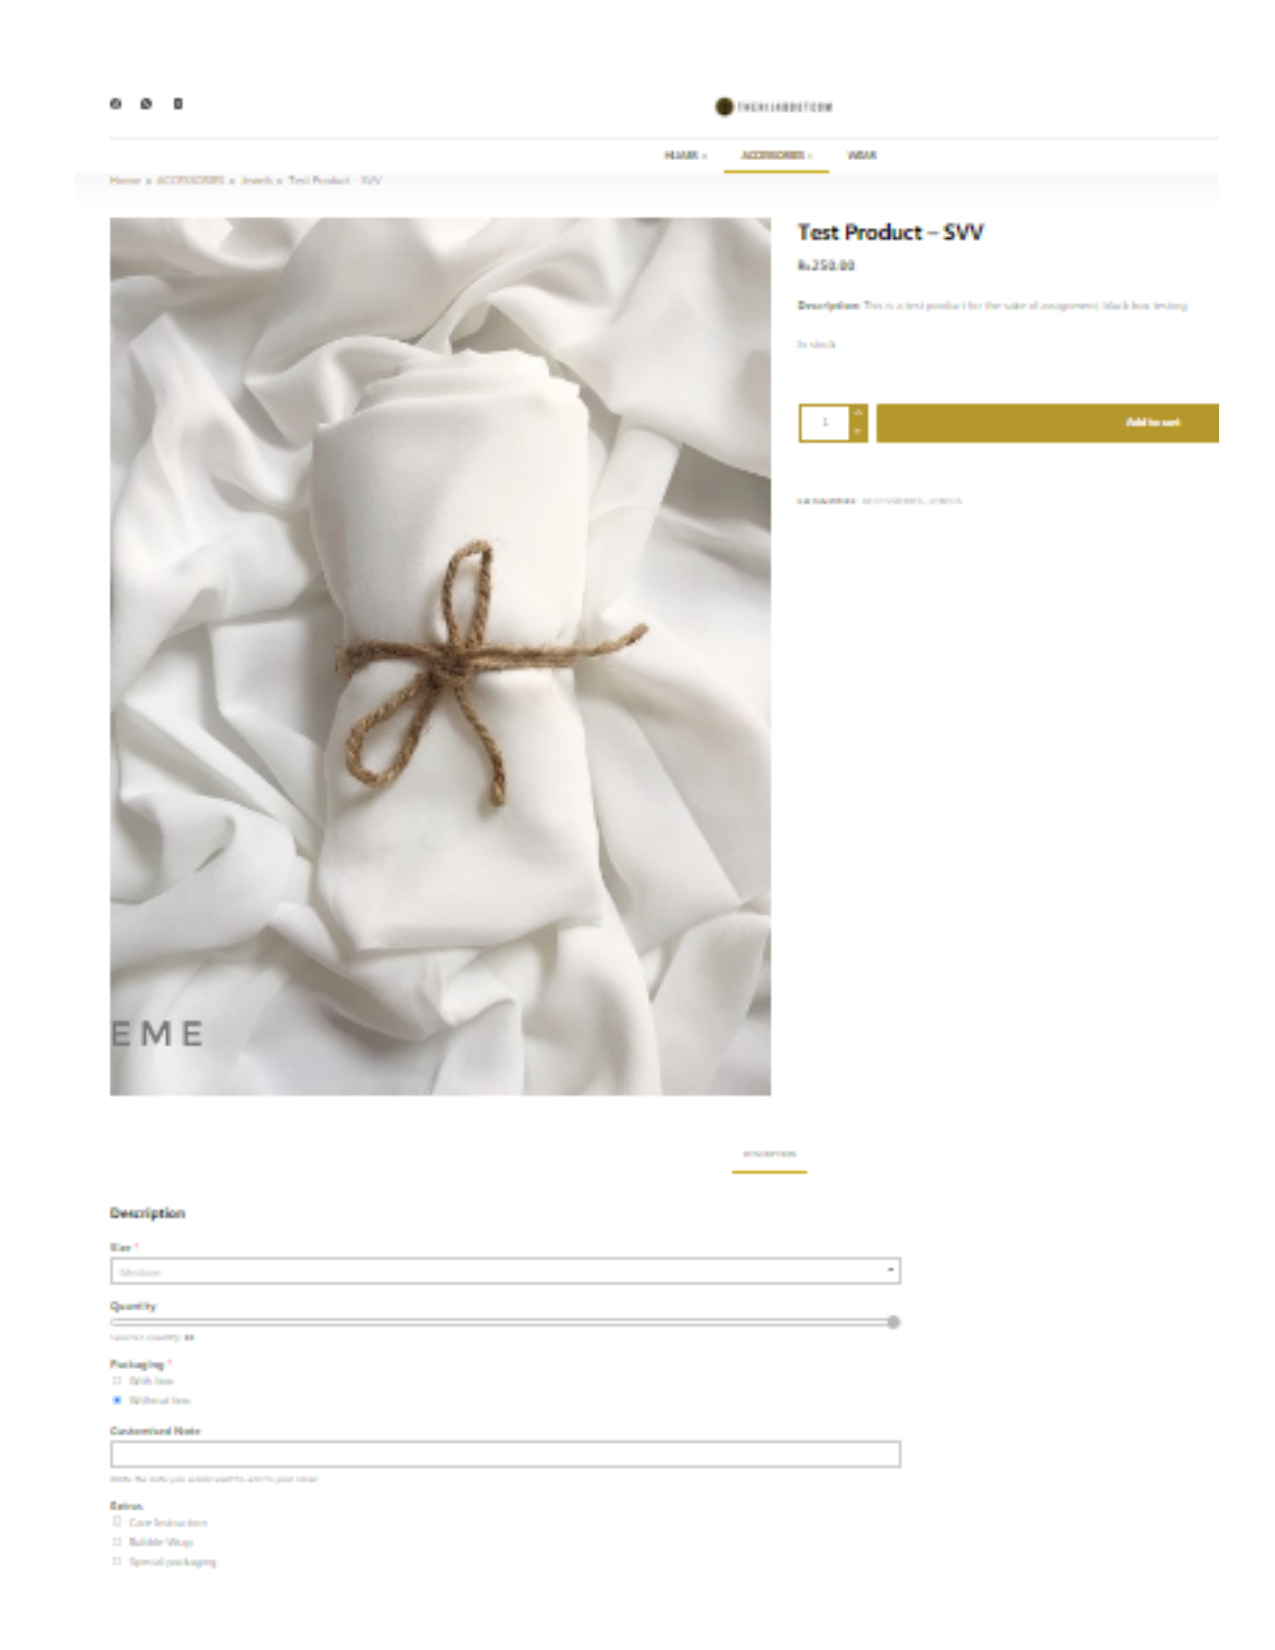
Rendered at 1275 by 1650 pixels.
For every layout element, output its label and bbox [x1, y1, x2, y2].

picture [75, 75, 1219, 1576]
